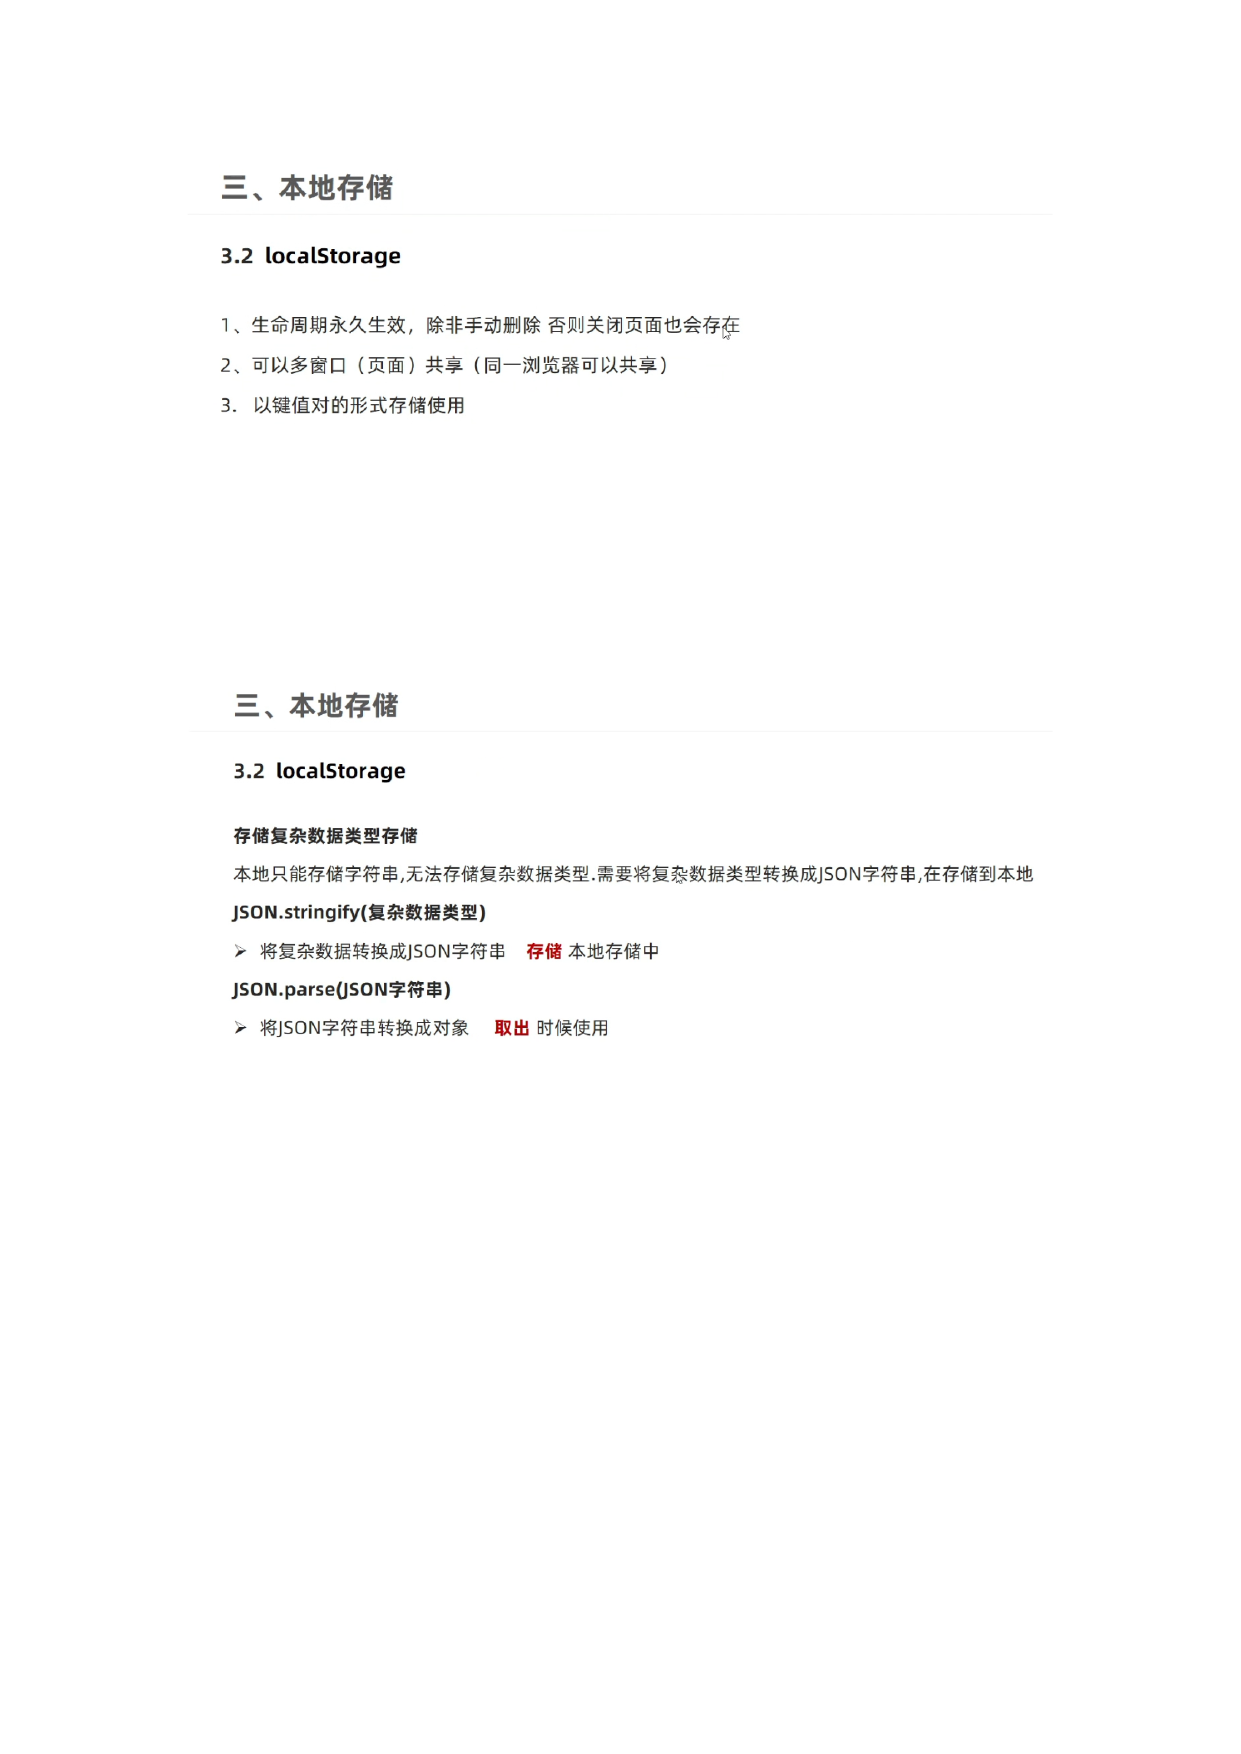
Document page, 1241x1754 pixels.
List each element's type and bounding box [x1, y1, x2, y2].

picture [187, 682, 1053, 1083]
picture [187, 162, 1053, 670]
